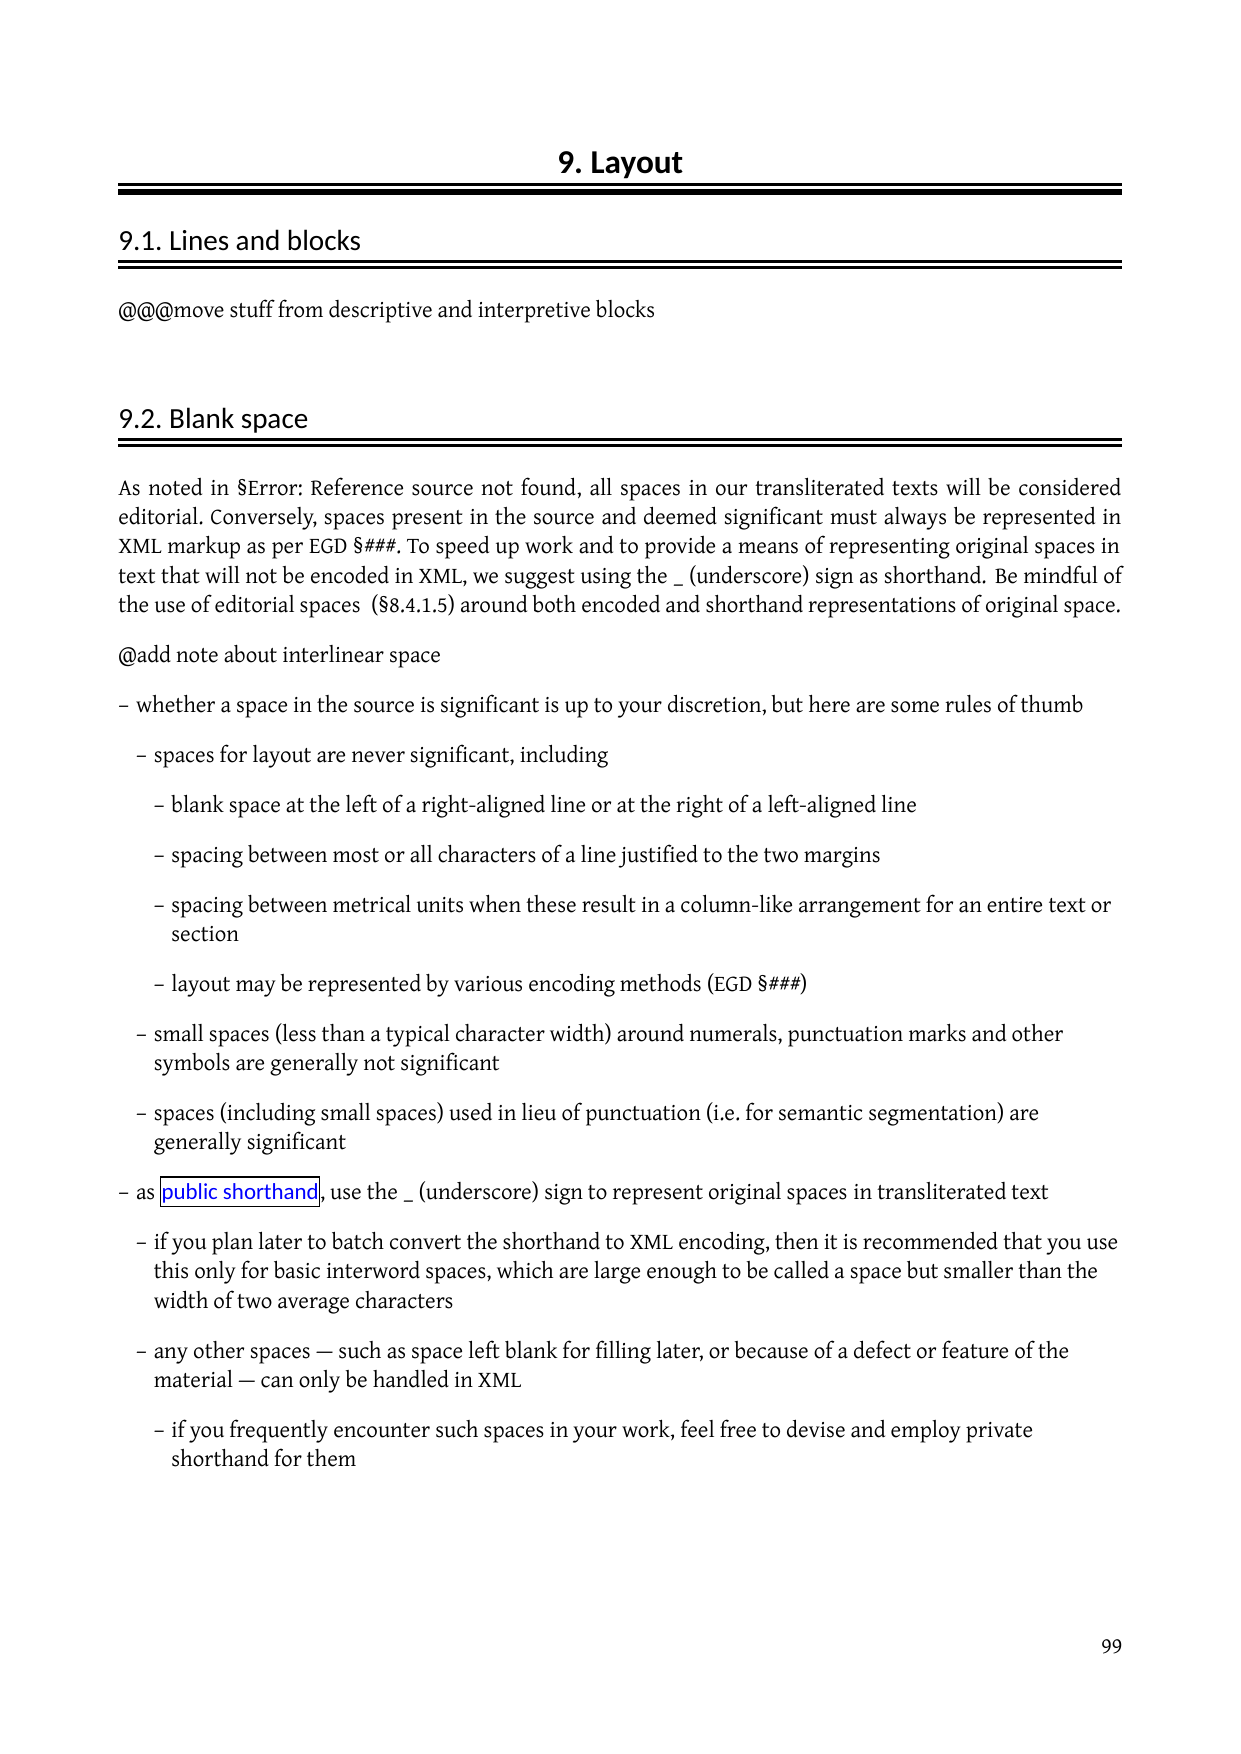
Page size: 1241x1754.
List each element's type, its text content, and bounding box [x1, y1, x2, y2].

list spacing between most or all characters of a line justified to the two margins [153, 839, 1122, 868]
list spaces for layout are never significant, including [136, 739, 1122, 768]
list any other spaces — such as space left blank for filling later, or because of a defect or feature of the material — can only be handled in XML [136, 1335, 1122, 1393]
subtitle Layout [118, 143, 1122, 183]
text @@@move stuff from descriptive and interpretive blocks [118, 294, 1122, 323]
list if you plan later to batch convert the shorthand to XML encoding, then it is recommended that you use this only for basic interword spaces, which are large enough to be called a space but smaller than the width of two average characters [136, 1226, 1122, 1314]
list spaces (including small spaces) used in lieu of punctuation (i.e. for semantic segmentation) are generally significant [136, 1097, 1122, 1156]
list small spaces (less than a typical character width) around numerals, punctuation marks and other symbols are generally not significant [136, 1018, 1122, 1076]
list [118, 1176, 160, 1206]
list layout may be represented by various encoding methods (EGD §###) [153, 968, 1122, 997]
list if you frequently encounter such spaces in your work, feel free to devise and employ private shorthand for them [153, 1414, 1122, 1472]
list whether a space in the source is significant is up to your discretion, but here are some rules of thumb [118, 689, 1122, 718]
subtitle Blank space [118, 398, 1122, 438]
list blank space at the left of a right-aligned line or at the right of a left-aligned line [153, 789, 1122, 818]
text @add note about interlinear space [118, 639, 1122, 668]
list as public shorthand, use the _ (underscore) sign to represent original spaces in transliterated text [320, 1176, 1122, 1206]
subtitle Lines and blocks [118, 220, 1122, 260]
list spacing between metrical units when these result in a column-like arrangement for an entire text or section [153, 889, 1122, 947]
